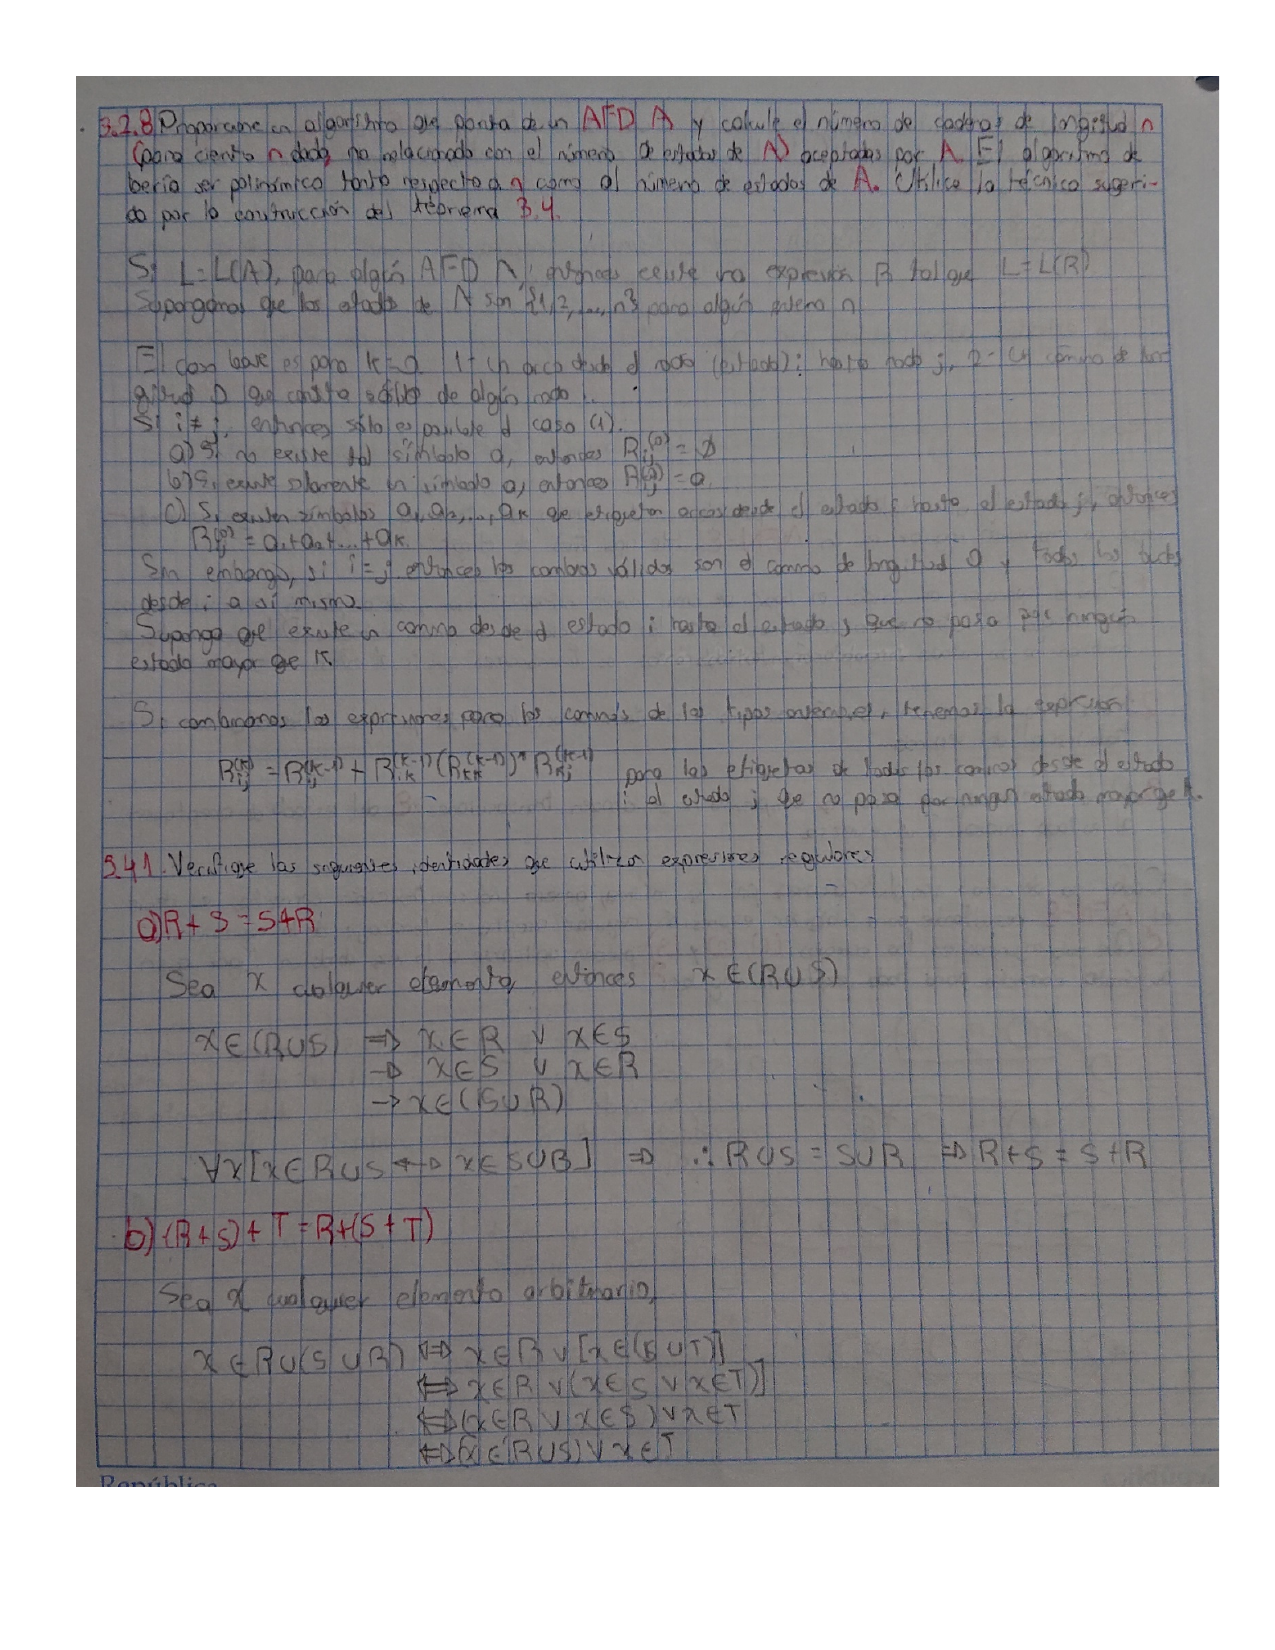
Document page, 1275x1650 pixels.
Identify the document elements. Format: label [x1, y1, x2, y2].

picture [77, 76, 1220, 1487]
